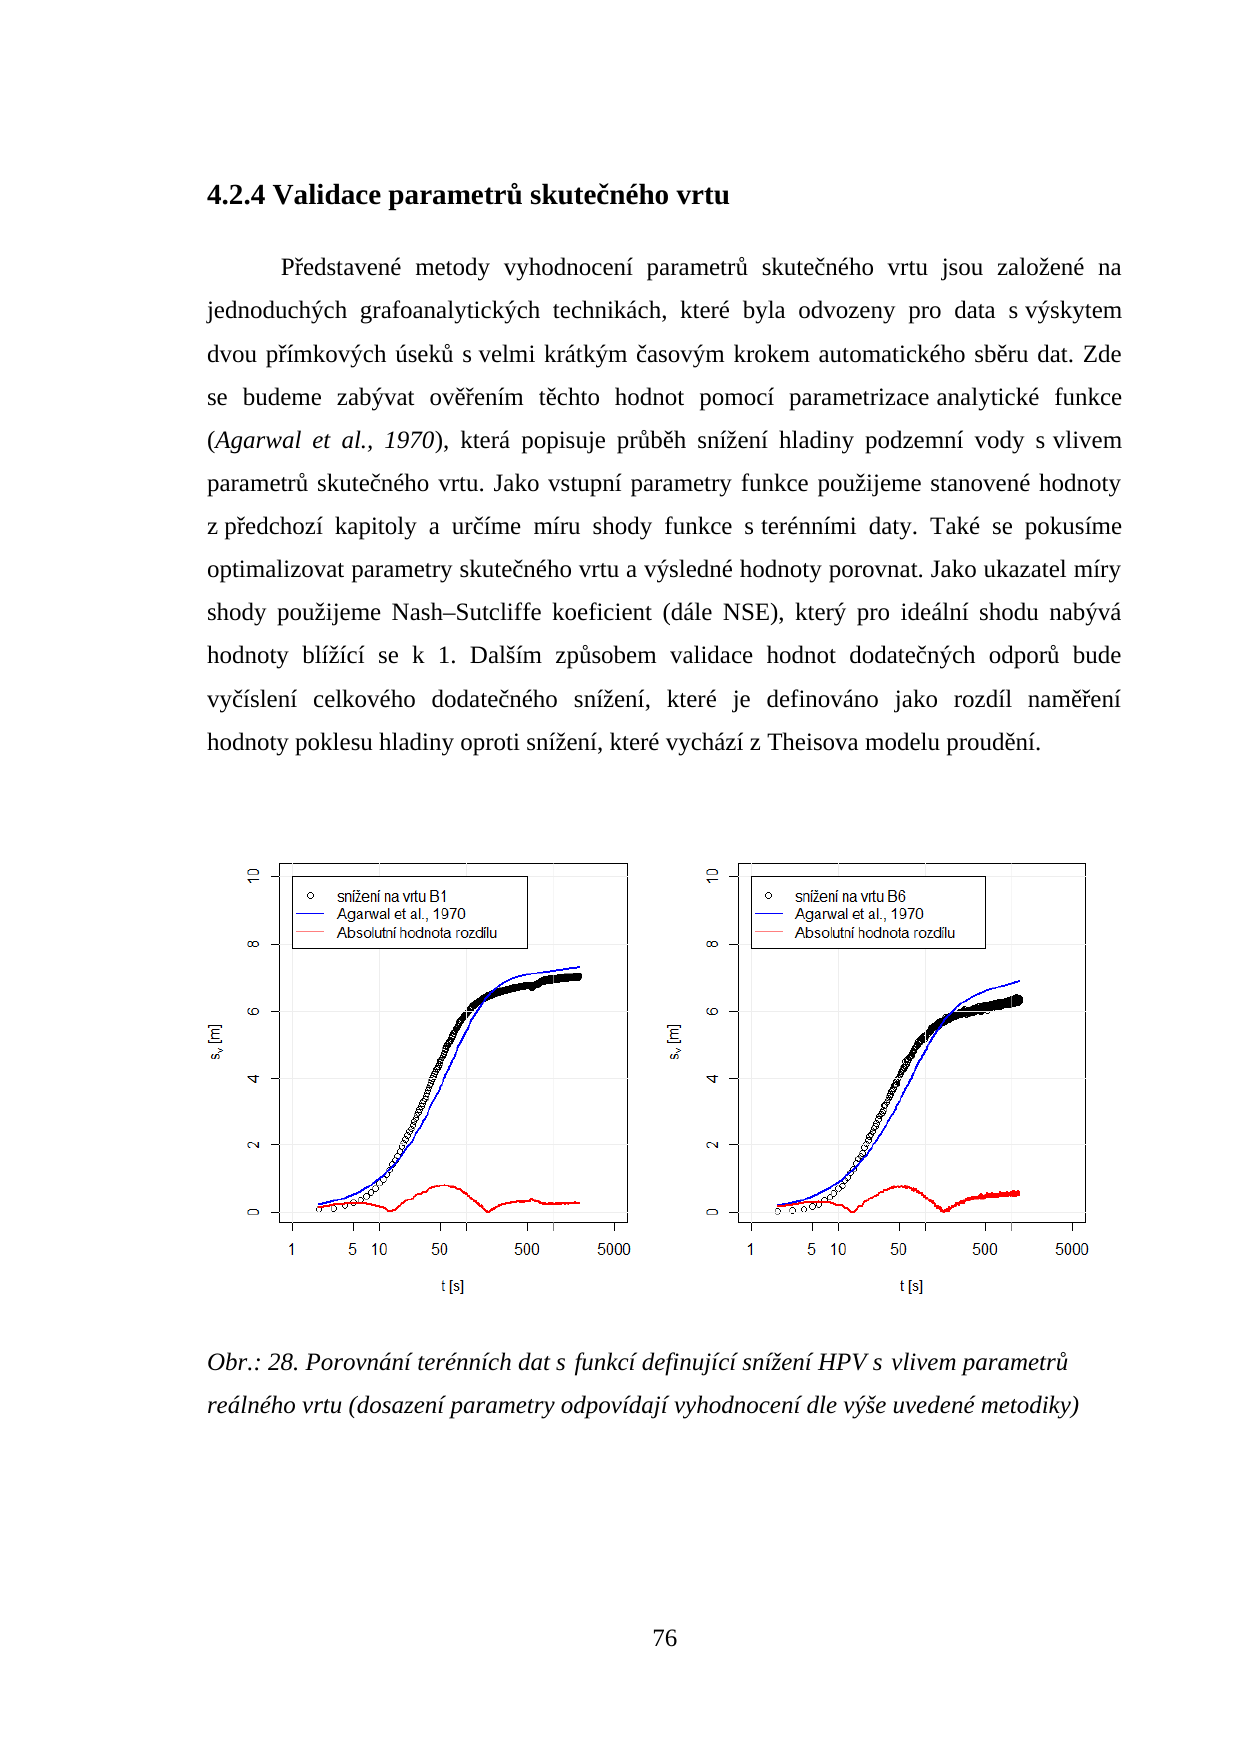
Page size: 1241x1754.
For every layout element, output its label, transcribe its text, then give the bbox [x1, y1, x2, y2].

picture [206, 790, 1123, 1313]
text Obr.: 28. Porovnání terénních dat s funkcí definující snížení HPV s vlivem parametrů reálného vrtu (dosazení parametry odpovídají vyhodnocení dle výše uvedené metodiky) [207, 1347, 1122, 1419]
text Představené metody vyhodnocení parametrů skutečného vrtu jsou založené na jednoduchých grafoanalytických technikách, které byla odvozeny pro data s výskytem dvou přímkových úseků s velmi krátkým časovým krokem automatického sběru dat. Zde se budeme zabývat ověřením těchto hodnot pomocí parametrizace analytické funkce (Agarwal et al., 1970), která popisuje průběh snížení hladiny podzemní vody s vlivem parametrů skutečného vrtu. Jako vstupní parametry funkce použijeme stanovené hodnoty z předchozí kapitoly a určíme míru shody funkce s terénními daty. Také se pokusíme optimalizovat parametry skutečného vrtu a výsledné hodnoty porovnat. Jako ukazatel míry shody použijeme Nash–Sutcliffe koeficient (dále NSE), který pro ideální shodu nabývá hodnoty blížící se k 1. Dalším způsobem validace hodnot dodatečných odporů bude vyčíslení celkového dodatečného snížení, které je definováno jako rozdíl naměření hodnoty poklesu hladiny oproti snížení, které vychází z Theisova modelu proudění. [207, 252, 1122, 756]
subtitle 4.2.4 Validace parametrů skutečného vrtu [207, 177, 1122, 211]
